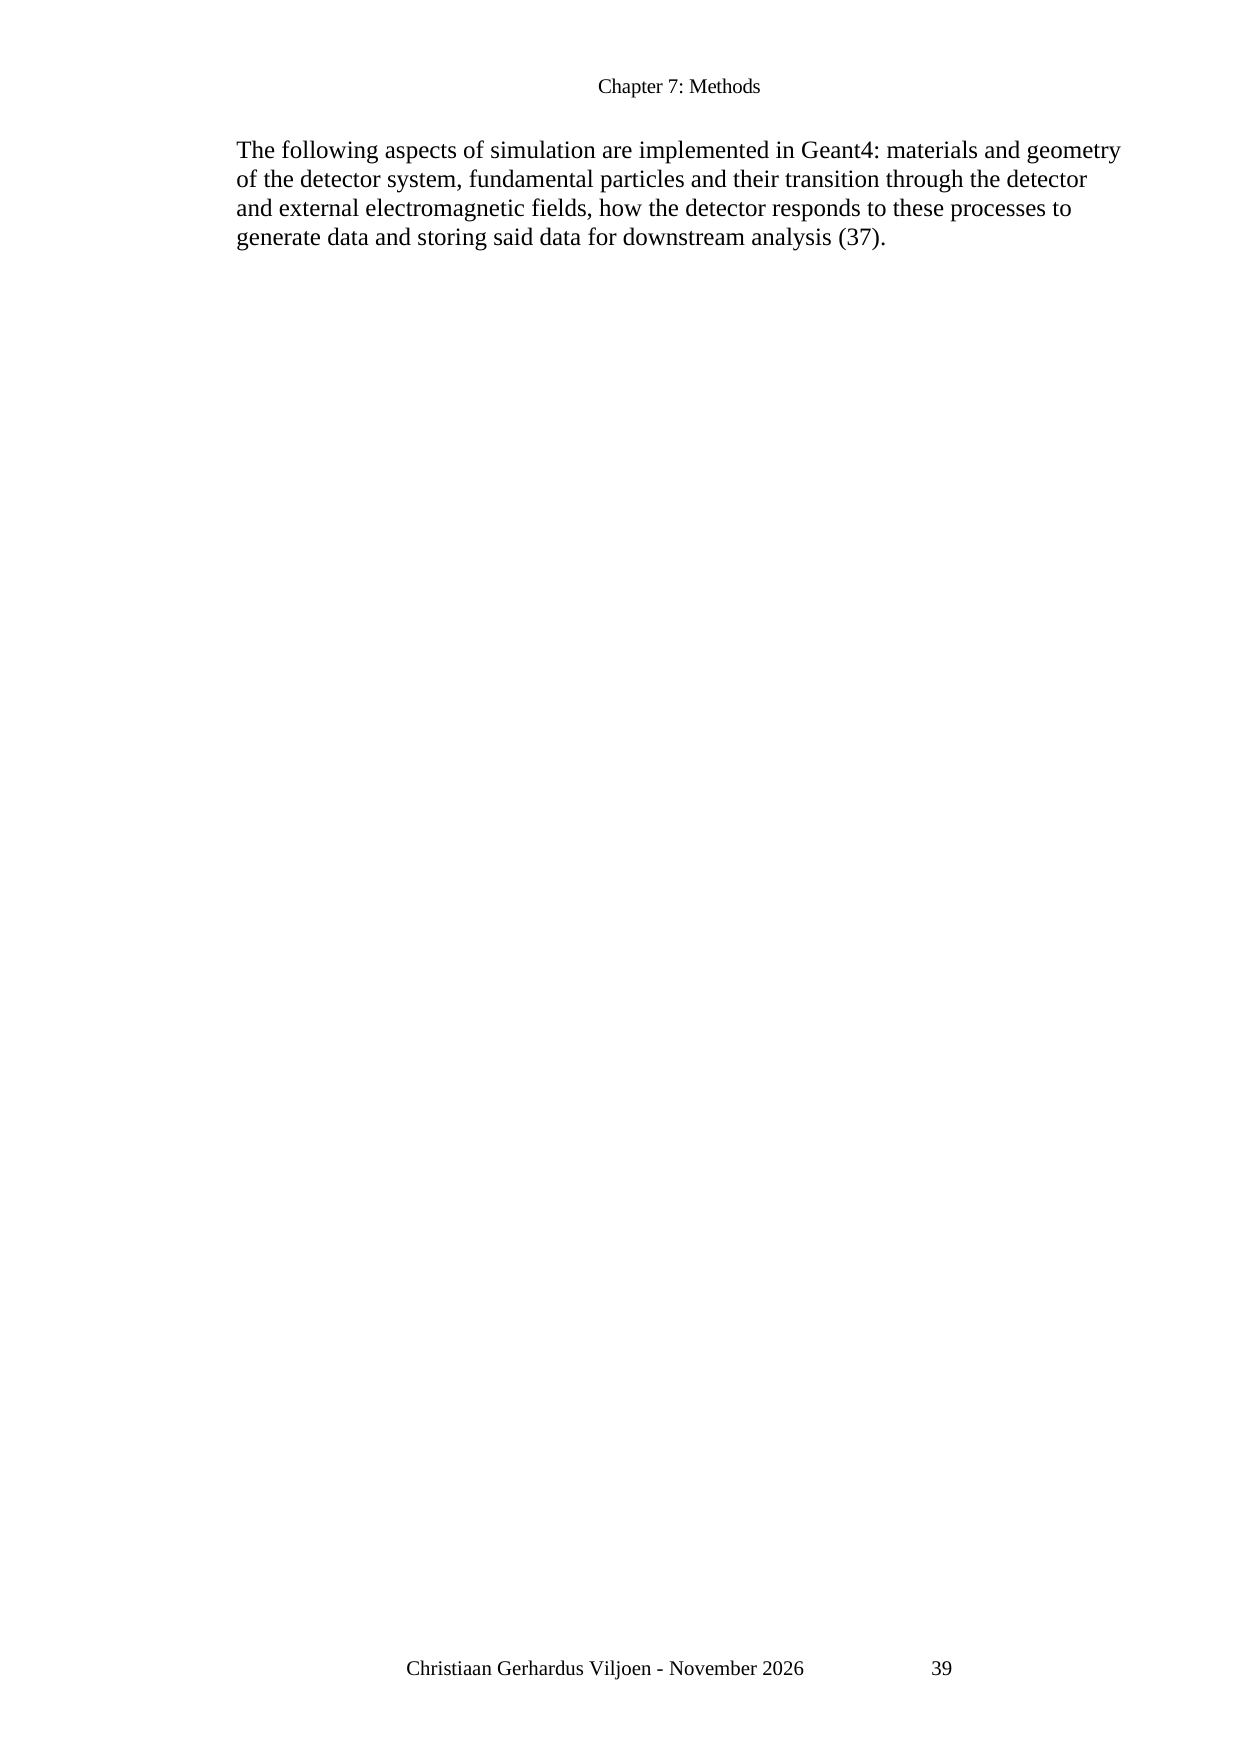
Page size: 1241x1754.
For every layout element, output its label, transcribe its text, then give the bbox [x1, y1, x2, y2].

text The following aspects of simulation are implemented in Geant4: materials and geometry of the detector system, fundamental particles and their transition through the detector and external electromagnetic fields, how the detector responds to these processes to generate data and storing said data for downstream analysis . [236, 135, 1122, 250]
